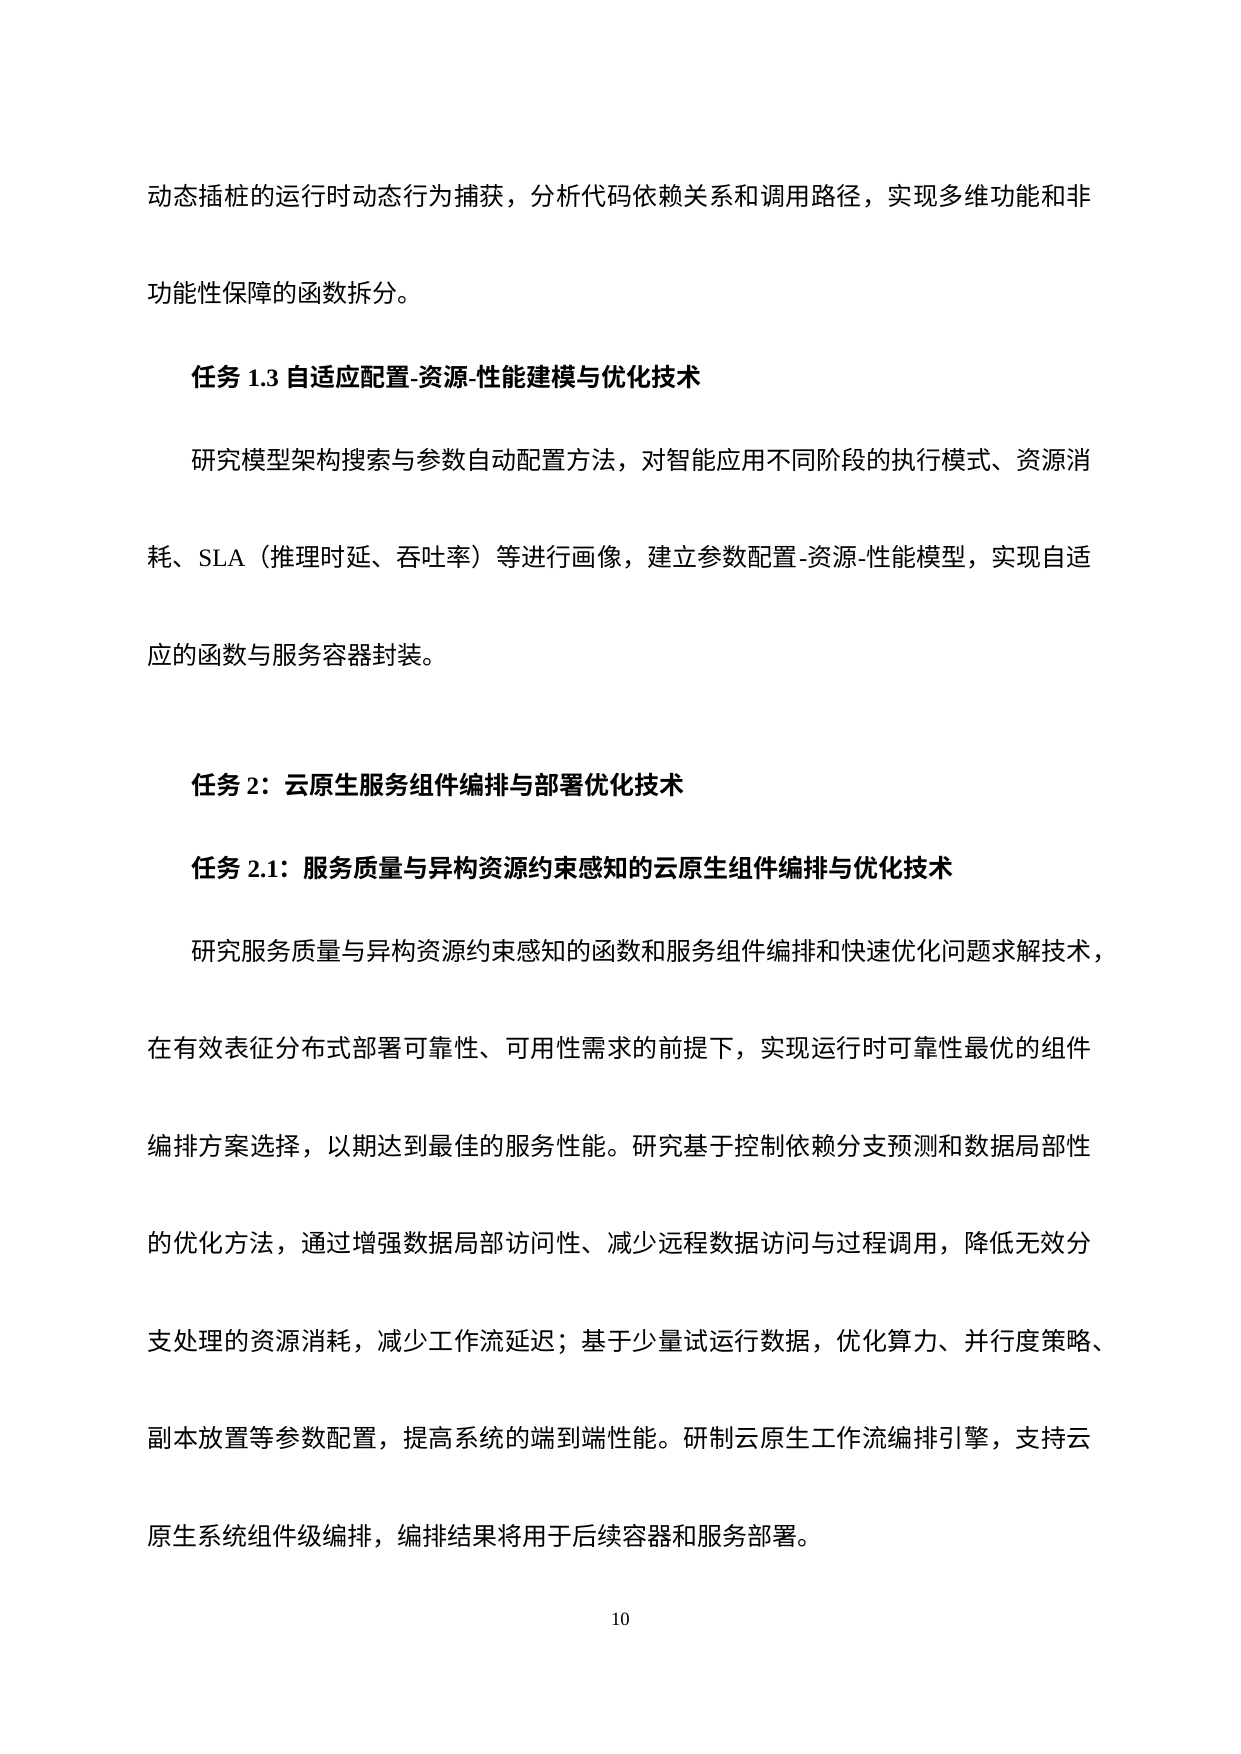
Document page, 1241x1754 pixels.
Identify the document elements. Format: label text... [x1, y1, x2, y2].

text 研究模型架构搜索与参数自动配置方法，对智能应用不同阶段的执行模式、资源消耗、SLA（推理时延、吞吐率）等进行画像，建立参数配置-资源-性能模型，实现自适应的函数与服务容器封装。 [148, 426, 1092, 686]
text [148, 162, 1092, 324]
text 任务 1.3 自适应配置-资源-性能建模与优化技术 [148, 343, 1092, 408]
text 任务 2.1：服务质量与异构资源约束感知的云原生组件编排与优化技术 [148, 834, 1092, 899]
text 任务2：云原生服务组件编排与部署优化技术 [148, 751, 1092, 816]
text 研究服务质量与异构资源约束感知的函数和服务组件编排和快速优化问题求解技术，在有效表征分布式部署可靠性、可用性需求的前提下，实现运行时可靠性最优的组件编排方案选择，以期达到最佳的服务性能。研究基于控制依赖分支预测和数据局部性的优化方法，通过增强数据局部访问性、减少远程数据访问与过程调用，降低无效分支处理的资源消耗，减少工作流延迟；基于少量试运行数据，优化算力、并行度策略、副本放置等参数配置，提高系统的端到端性能。研制云原生工作流编排引擎，支持云原生系统组件级编排，编排结果将用于后续容器和服务部署。 [148, 917, 1092, 1567]
